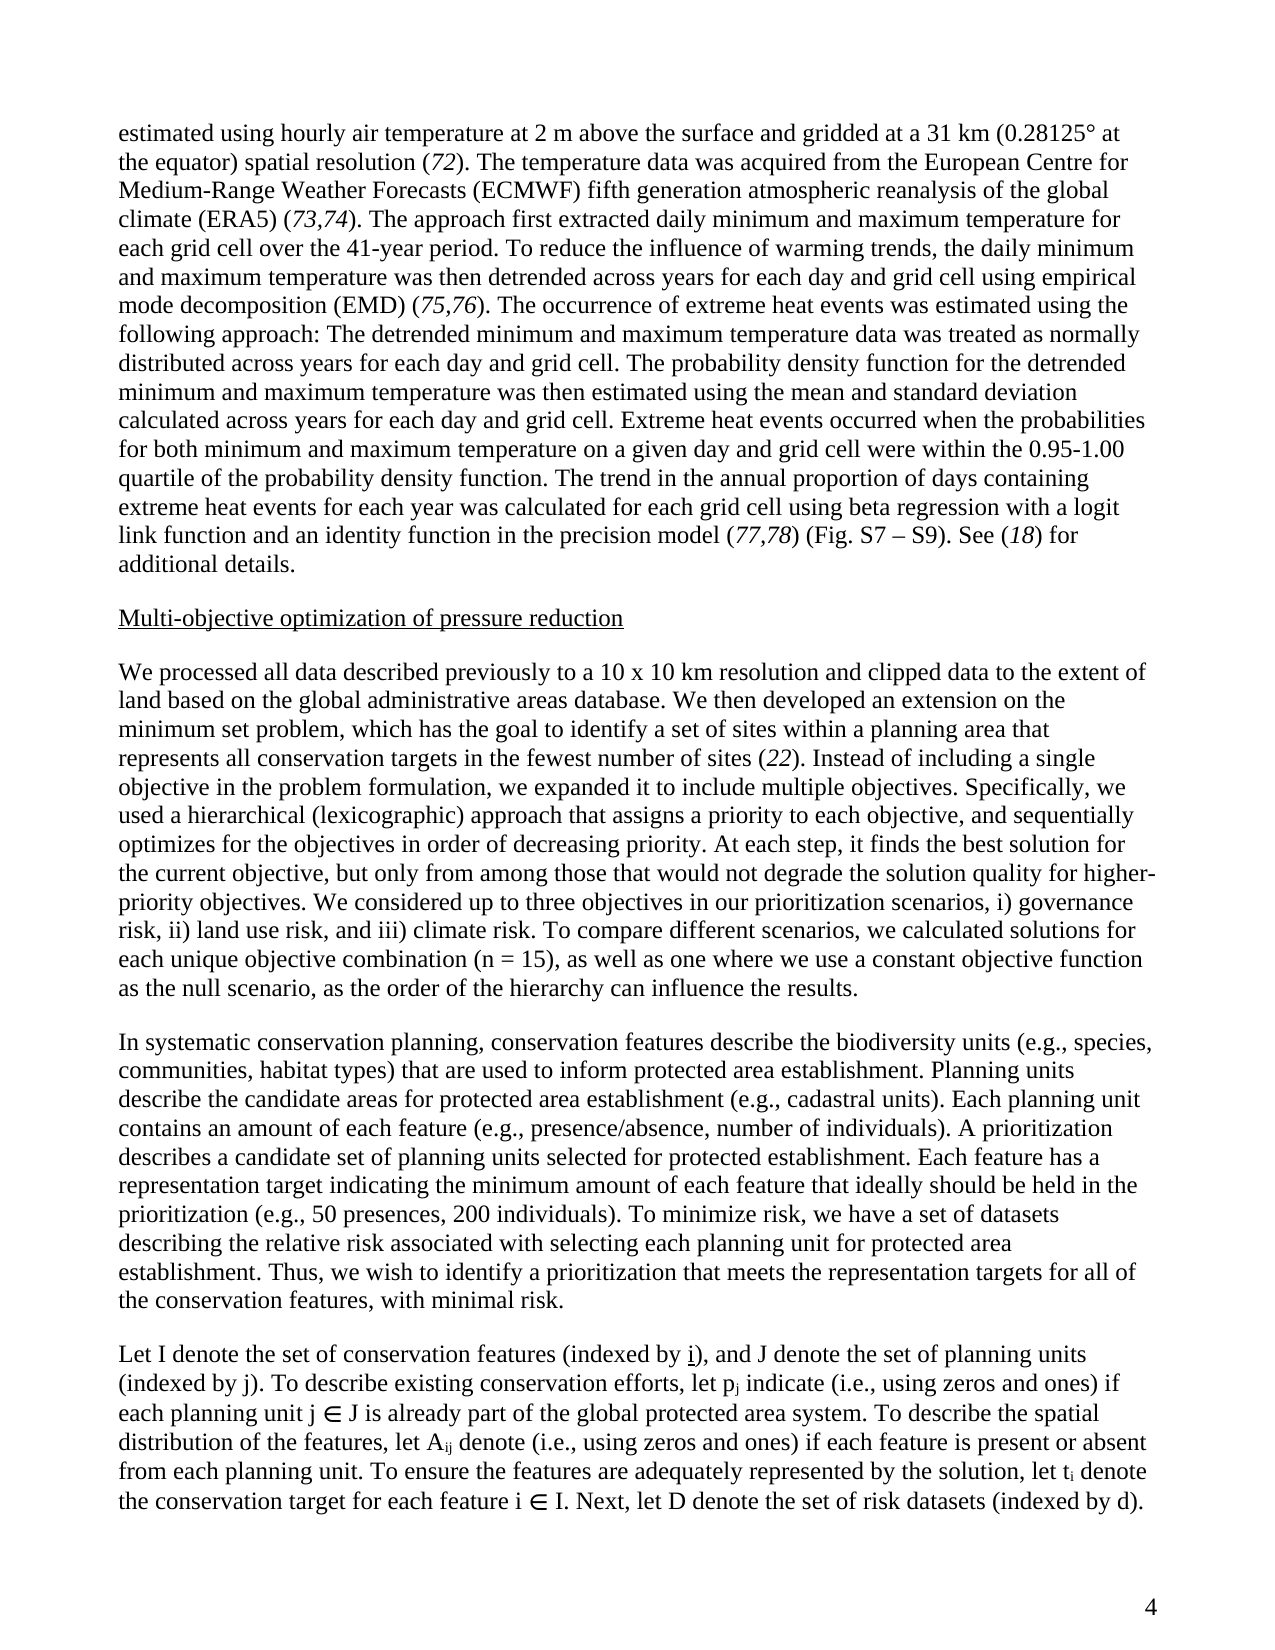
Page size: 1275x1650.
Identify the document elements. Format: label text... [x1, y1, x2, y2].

text We processed all data described previously to a 10 x 10 km resolution and clipped data to the extent of land based on the global administrative areas database. We then developed an extension on the minimum set problem, which has the goal to identify a set of sites within a planning area that represents all conservation targets in the fewest number of sites (22). Instead of including a single objective in the problem formulation, we expanded it to include multiple objectives. Specifically, we used a hierarchical (lexicographic) approach that assigns a priority to each objective, and sequentially optimizes for the objectives in order of decreasing priority. At each step, it finds the best solution for the current objective, but only from among those that would not degrade the solution quality for higher-priority objectives. We considered up to three objectives in our prioritization scenarios, i) governance risk, ii) land use risk, and iii) climate risk. To compare different scenarios, we calculated solutions for each unique objective combination (n = 15), as well as one where we use a constant objective function as the null scenario, as the order of the hierarchy can influence the results. [118, 657, 1157, 1002]
text Multi-objective optimization of pressure reduction [118, 603, 1157, 632]
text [118, 1339, 1157, 1515]
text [118, 118, 1157, 578]
text In systematic conservation planning, conservation features describe the biodiversity units (e.g., species, communities, habitat types) that are used to inform protected area establishment. Planning units describe the candidate areas for protected area establishment (e.g., cadastral units). Each planning unit contains an amount of each feature (e.g., presence/absence, number of individuals). A prioritization describes a candidate set of planning units selected for protected establishment. Each feature has a representation target indicating the minimum amount of each feature that ideally should be held in the prioritization (e.g., 50 presences, 200 individuals). To minimize risk, we have a set of datasets describing the relative risk associated with selecting each planning unit for protected area establishment. Thus, we wish to identify a prioritization that meets the representation targets for all of the conservation features, with minimal risk. [118, 1027, 1157, 1314]
